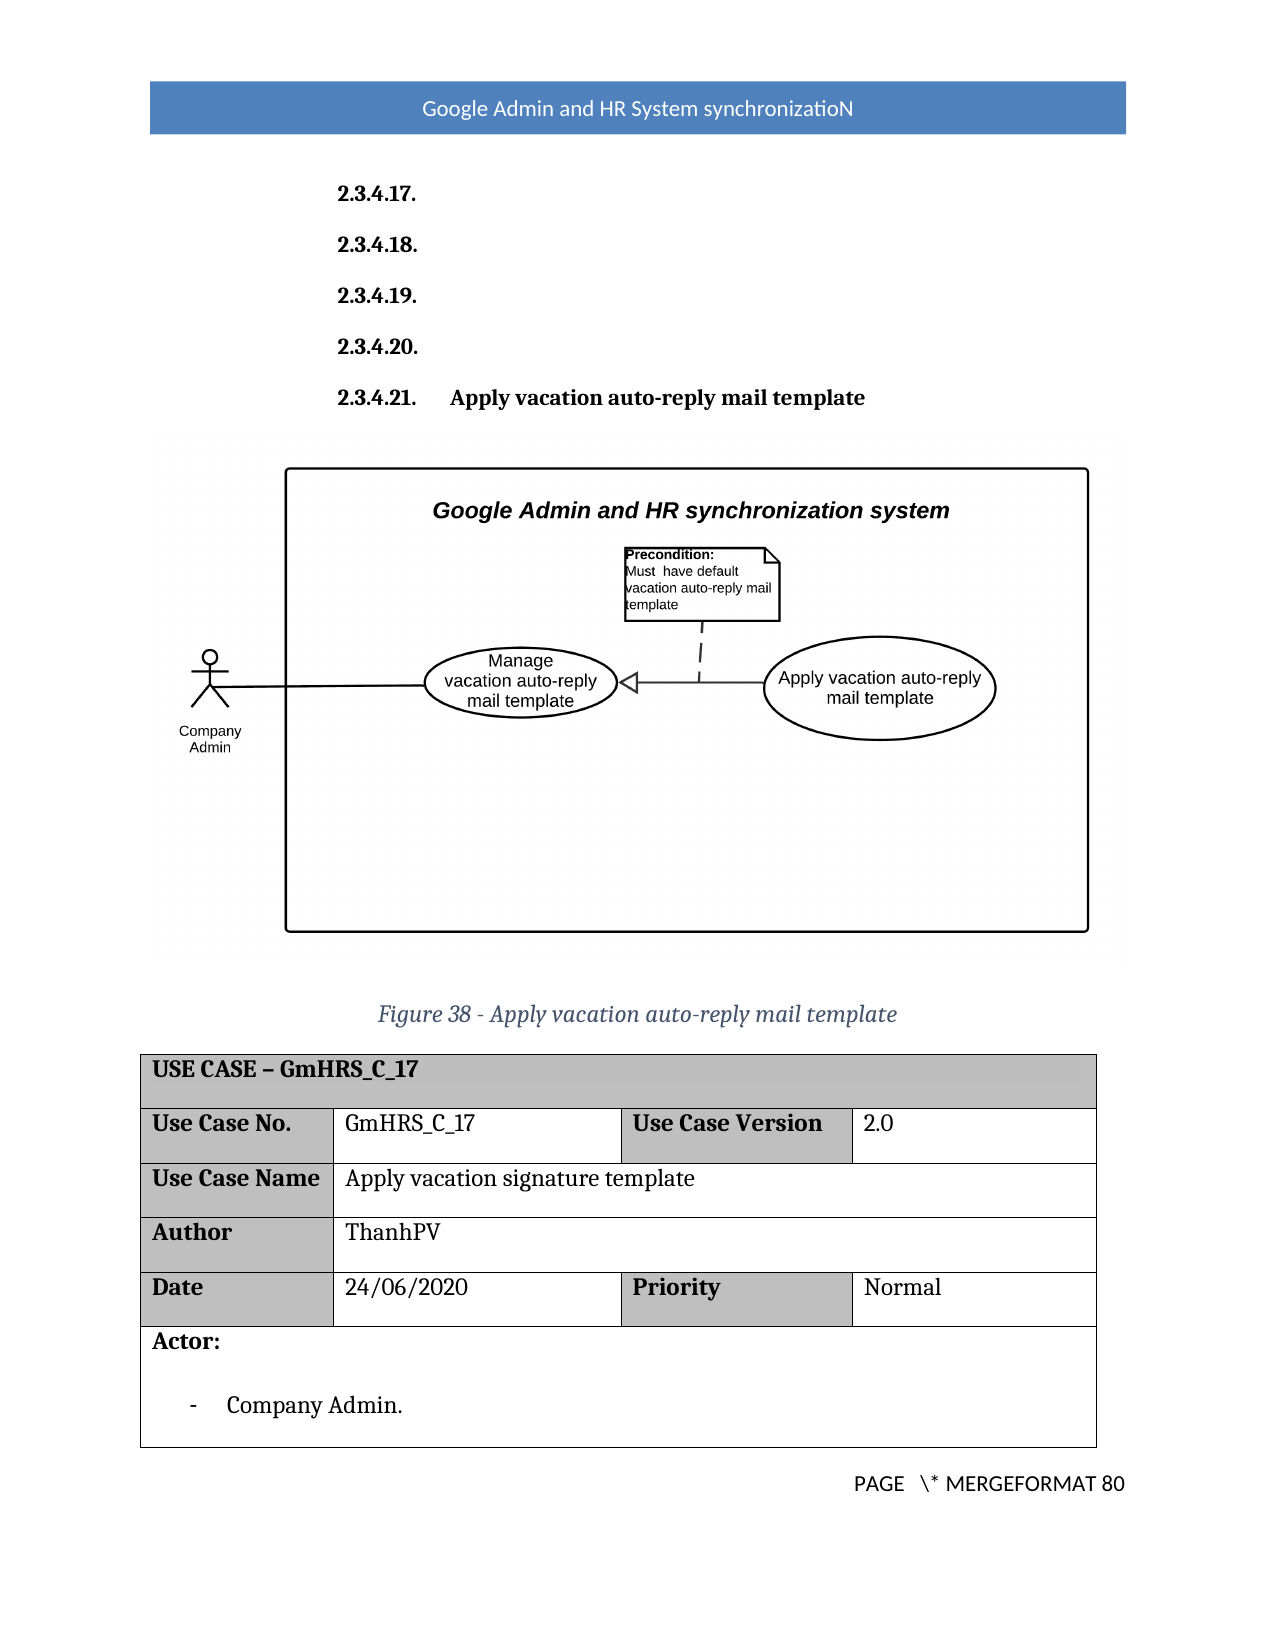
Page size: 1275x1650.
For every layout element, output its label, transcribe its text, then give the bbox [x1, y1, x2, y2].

text Figure 38 - Apply vacation auto-reply mail template [150, 1000, 1125, 1028]
table_cell Use Case Name [141, 1164, 333, 1217]
table_cell Author [141, 1218, 333, 1272]
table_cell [141, 1327, 1096, 1447]
table_cell Use Case Version [622, 1109, 852, 1163]
subtitle Apply vacation auto-reply mail template [337, 385, 1125, 411]
table_cell Apply vacation signature template [334, 1164, 1096, 1217]
picture [150, 436, 1125, 967]
table_cell Use Case No. [141, 1109, 333, 1163]
table_cell GmHRS_C_17 [334, 1109, 621, 1163]
table_cell Date [141, 1273, 333, 1326]
table_cell 2.0 [853, 1109, 1096, 1163]
table_cell 24/06/2020 [334, 1273, 621, 1326]
table_cell Normal [853, 1273, 1096, 1326]
table_cell Priority [622, 1273, 852, 1326]
table_header USE CASE – GmHRS_C_17 [141, 1055, 1096, 1108]
table_cell ThanhPV [334, 1218, 1096, 1272]
